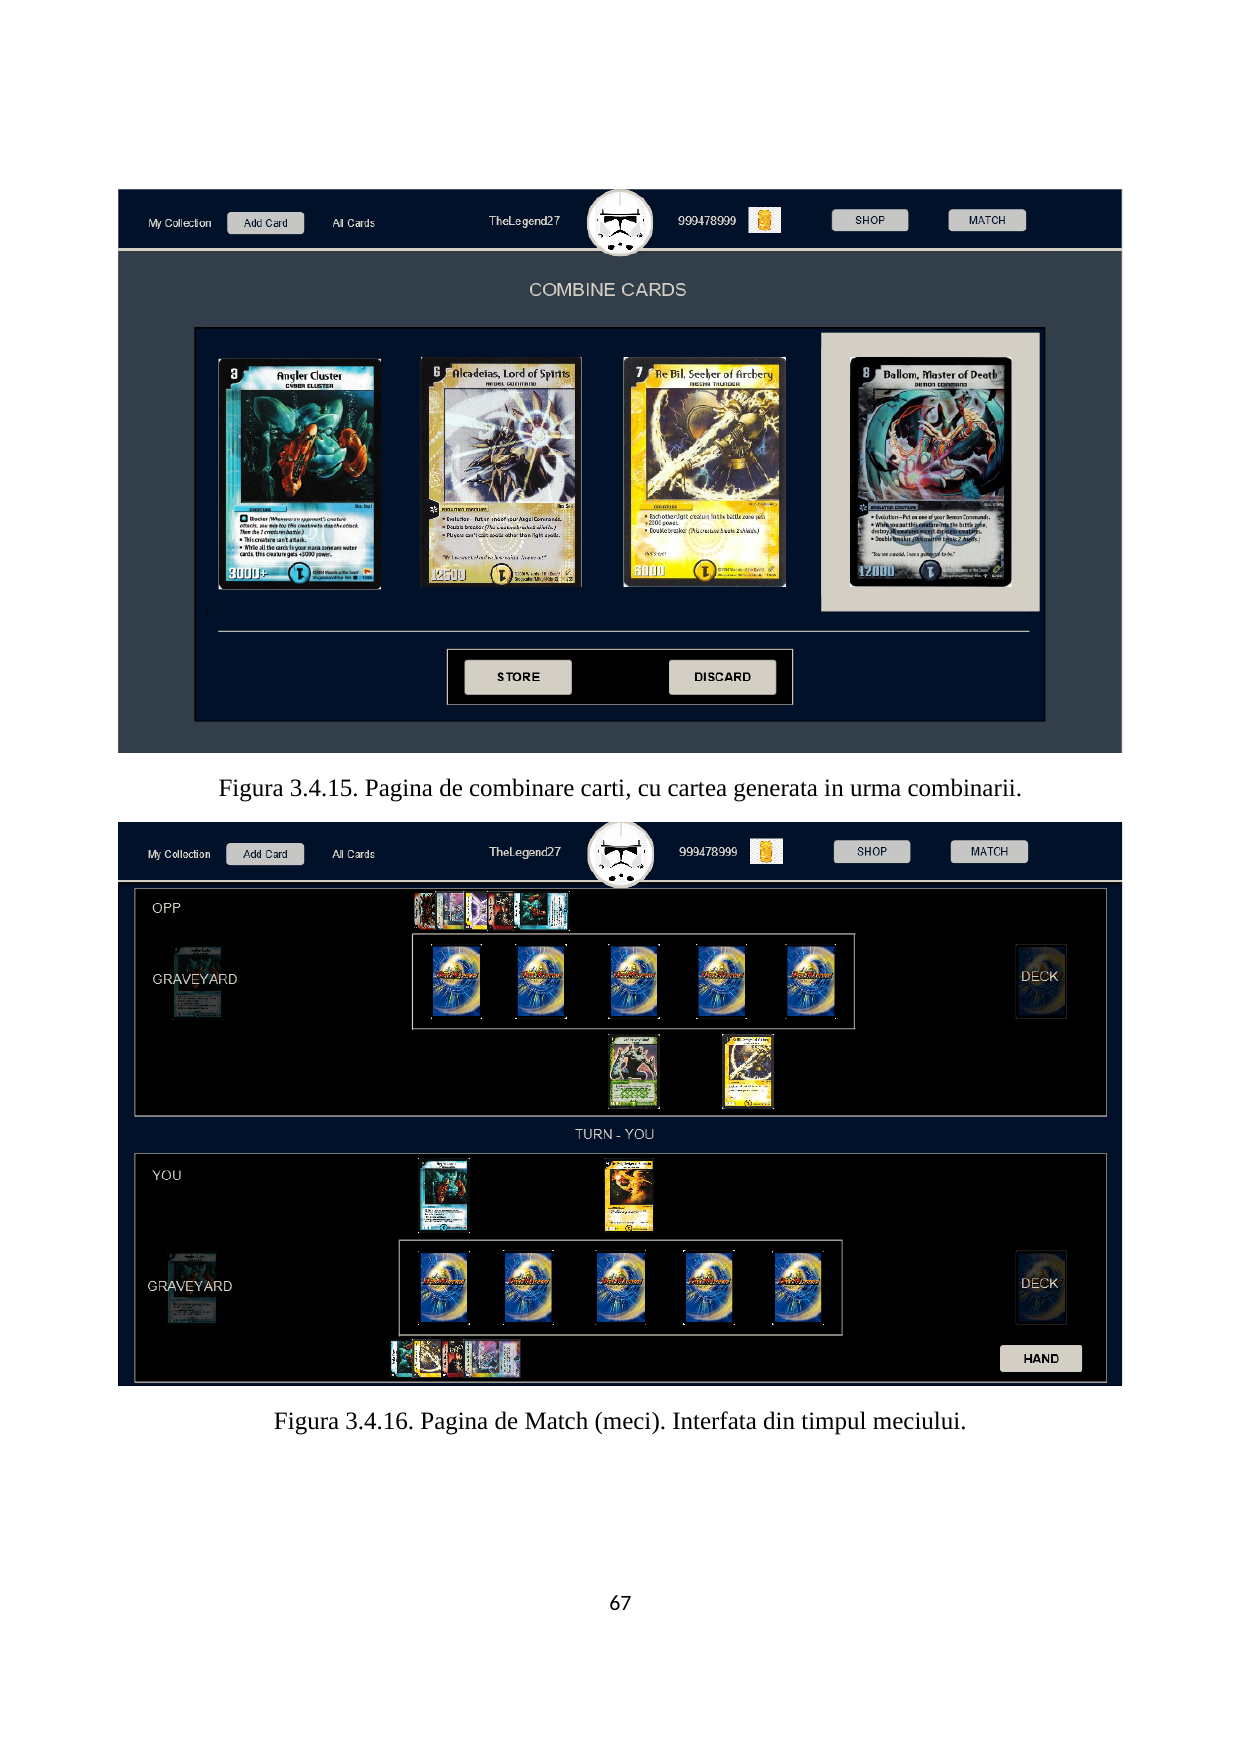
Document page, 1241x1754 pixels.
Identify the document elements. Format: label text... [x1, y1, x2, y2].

picture [118, 189, 1123, 753]
text Figura 3.4.16. Pagina de Match (meci). Interfata din timpul meciului. [118, 1406, 1122, 1435]
picture [118, 822, 1123, 1386]
text Figura 3.4.15. Pagina de combinare carti, cu cartea generata in urma combinarii. [118, 773, 1122, 802]
